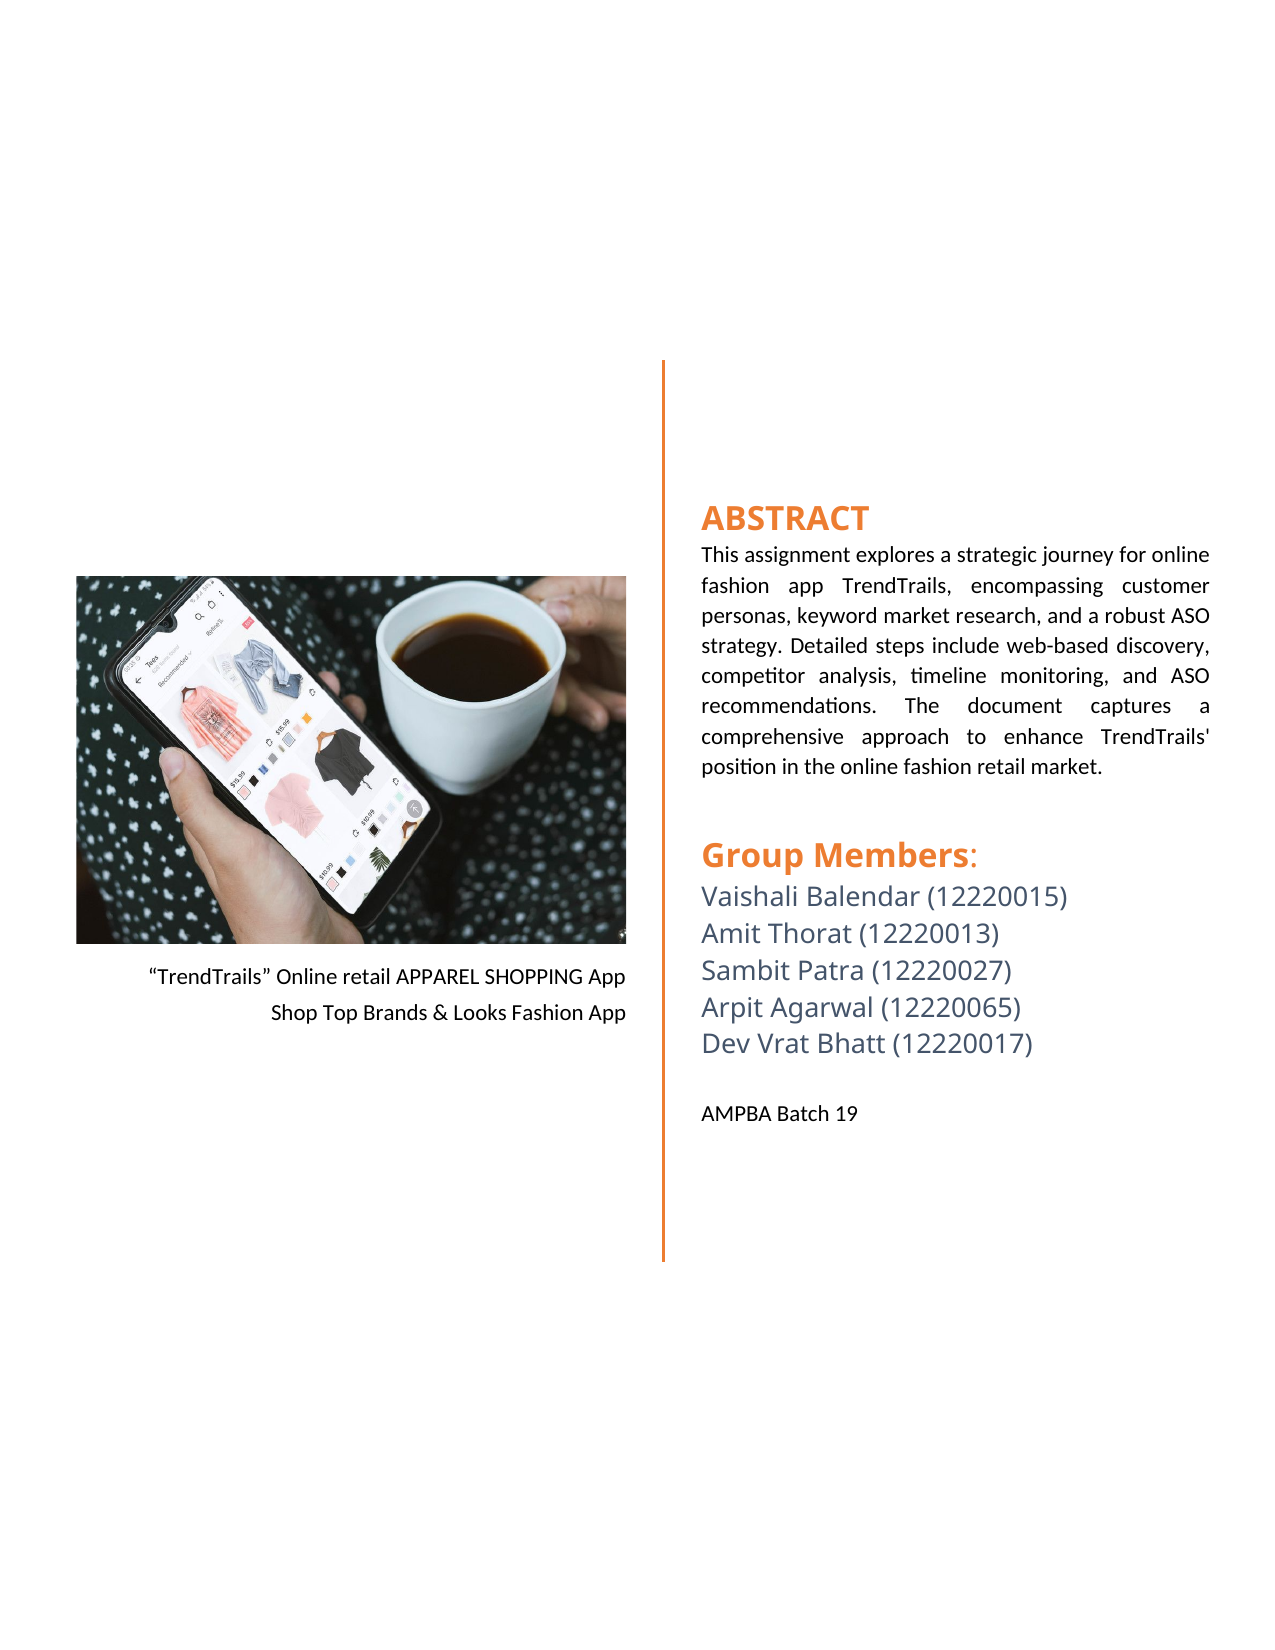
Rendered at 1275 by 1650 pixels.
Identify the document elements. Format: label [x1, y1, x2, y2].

picture [76, 576, 627, 944]
